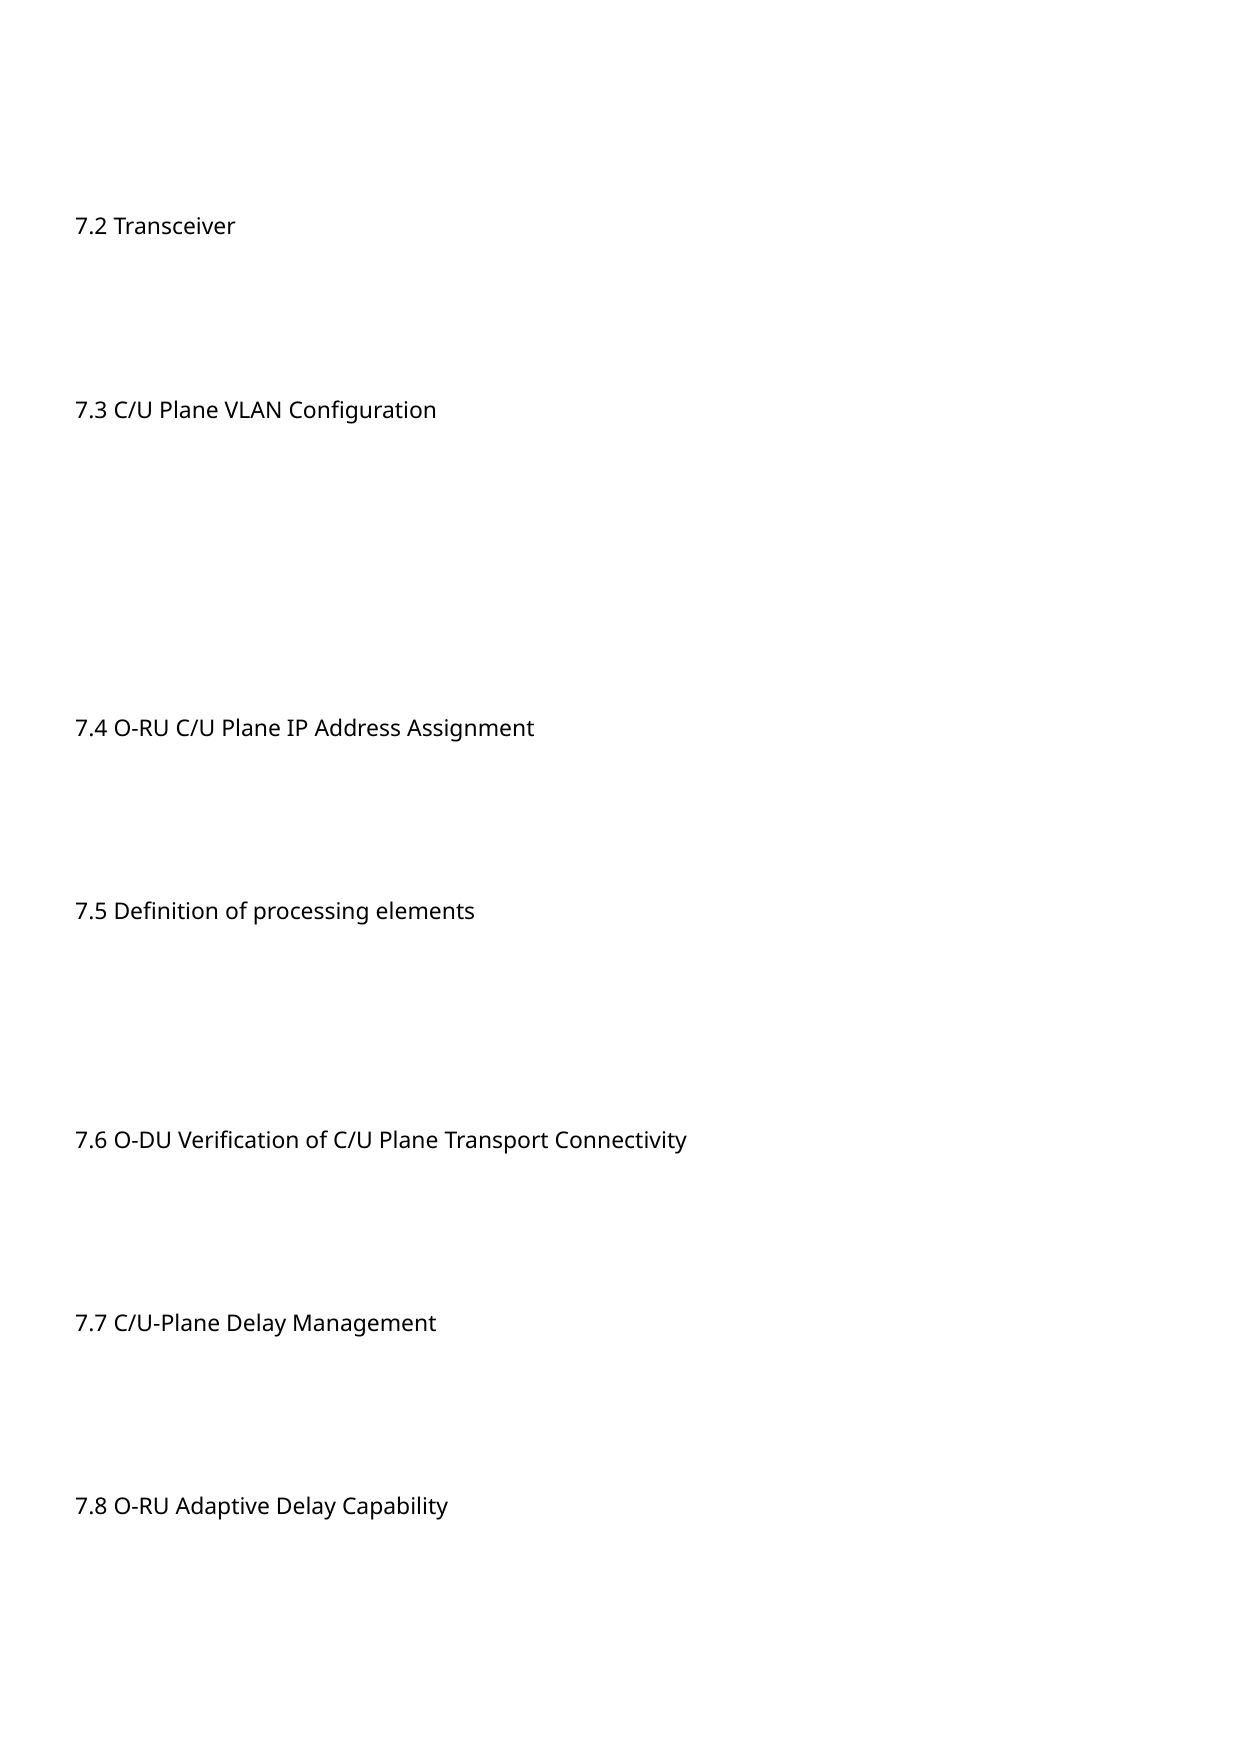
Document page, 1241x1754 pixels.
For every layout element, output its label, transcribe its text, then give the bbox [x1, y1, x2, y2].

subtitle 7.3 C/U Plane VLAN Configuration [75, 393, 1165, 425]
subtitle 7.2 Transceiver [75, 210, 1165, 242]
subtitle 7.8 O-RU Adaptive Delay Capability [75, 1490, 1165, 1521]
subtitle 7.7 C/U-Plane Delay Management [75, 1307, 1165, 1338]
subtitle 7.6 O-DU Verification of C/U Plane Transport Connectivity [75, 1124, 1165, 1155]
subtitle 7.5 Definition of processing elements [75, 895, 1165, 927]
subtitle 7.4 O-RU C/U Plane IP Address Assignment [75, 712, 1165, 743]
